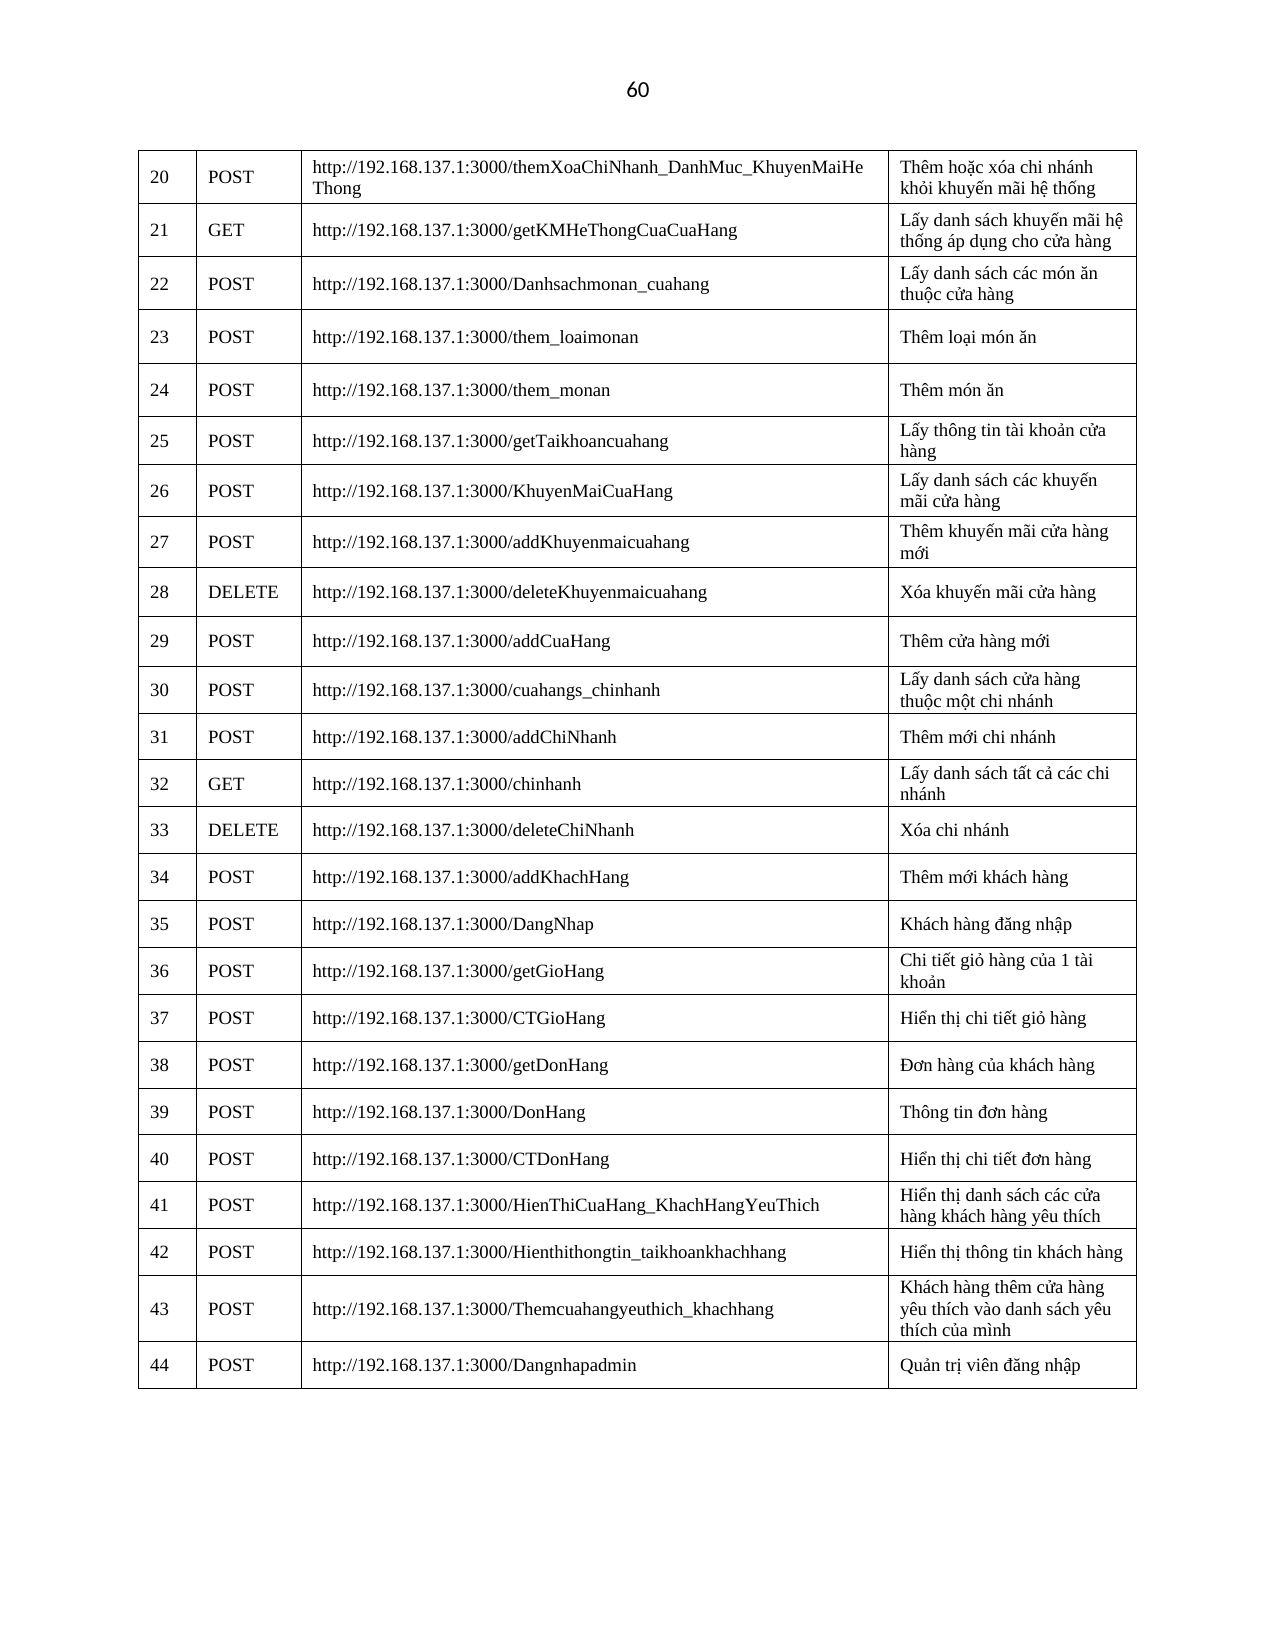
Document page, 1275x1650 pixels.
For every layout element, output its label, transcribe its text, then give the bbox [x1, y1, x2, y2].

table_cell Thêm món ăn [889, 364, 1136, 416]
table_cell GET [197, 760, 301, 806]
table_cell POST [197, 517, 301, 567]
table_cell http://192.168.137.1:3000/chinhanh [302, 760, 888, 806]
table_cell http://192.168.137.1:3000/getKMHeThongCuaCuaHang [302, 204, 888, 256]
table_cell http://192.168.137.1:3000/addKhuyenmaicuahang [302, 517, 888, 567]
table_cell Khách hàng thêm cửa hàng yêu thích vào danh sách yêu thích của mình [889, 1276, 1136, 1341]
table_cell http://192.168.137.1:3000/them_loaimonan [302, 310, 888, 362]
table_cell POST [197, 1342, 301, 1388]
table_cell DELETE [197, 807, 301, 853]
table_cell 27 [139, 517, 196, 567]
table_cell Khách hàng đăng nhập [889, 901, 1136, 947]
table_cell 38 [139, 1042, 196, 1087]
table_cell http://192.168.137.1:3000/Danhsachmonan_cuahang [302, 257, 888, 309]
table_cell 39 [139, 1089, 196, 1134]
table_cell Đơn hàng của khách hàng [889, 1042, 1136, 1087]
table_cell http://192.168.137.1:3000/CTDonHang [302, 1135, 888, 1181]
table_cell Thêm mới chi nhánh [889, 714, 1136, 759]
table_cell Lấy danh sách các món ăn thuộc cửa hàng [889, 257, 1136, 309]
table_cell http://192.168.137.1:3000/Dangnhapadmin [302, 1342, 888, 1388]
table_cell http://192.168.137.1:3000/addCuaHang [302, 617, 888, 666]
table_cell 42 [139, 1229, 196, 1275]
table_cell 35 [139, 901, 196, 947]
table_cell 23 [139, 310, 196, 362]
table_cell Quản trị viên đăng nhập [889, 1342, 1136, 1388]
table_cell Thêm hoặc xóa chi nhánh khỏi khuyến mãi hệ thống [889, 151, 1136, 203]
table_cell GET [197, 204, 301, 256]
table_cell POST [197, 667, 301, 712]
table_cell Chi tiết giỏ hàng của 1 tài khoản [889, 948, 1136, 994]
table_cell http://192.168.137.1:3000/getGioHang [302, 948, 888, 994]
table_cell 34 [139, 854, 196, 900]
table_cell POST [197, 364, 301, 416]
table_cell Lấy danh sách cửa hàng thuộc một chi nhánh [889, 667, 1136, 712]
table_cell Thêm khuyến mãi cửa hàng mới [889, 517, 1136, 567]
table_cell 31 [139, 714, 196, 759]
table_cell DELETE [197, 568, 301, 616]
table_cell 25 [139, 417, 196, 464]
table_cell http://192.168.137.1:3000/Themcuahangyeuthich_khachhang [302, 1276, 888, 1341]
table_cell Lấy danh sách tất cả các chi nhánh [889, 760, 1136, 806]
table_cell POST [197, 1042, 301, 1087]
table_cell 44 [139, 1342, 196, 1388]
table_cell http://192.168.137.1:3000/addKhachHang [302, 854, 888, 900]
table_cell http://192.168.137.1:3000/themXoaChiNhanh_DanhMuc_KhuyenMaiHe Thong [302, 151, 888, 203]
table_cell 37 [139, 995, 196, 1041]
table_cell http://192.168.137.1:3000/getTaikhoancuahang [302, 417, 888, 464]
table_cell POST [197, 1276, 301, 1341]
table_cell 29 [139, 617, 196, 666]
table_cell http://192.168.137.1:3000/deleteChiNhanh [302, 807, 888, 853]
table_cell 33 [139, 807, 196, 853]
table_cell Lấy danh sách khuyến mãi hệ thống áp dụng cho cửa hàng [889, 204, 1136, 256]
table_cell 36 [139, 948, 196, 994]
table_cell POST [197, 465, 301, 516]
table_cell POST [197, 151, 301, 203]
table_cell http://192.168.137.1:3000/HienThiCuaHang_KhachHangYeuThich [302, 1182, 888, 1228]
table_cell POST [197, 995, 301, 1041]
table_cell http://192.168.137.1:3000/Hienthithongtin_taikhoankhachhang [302, 1229, 888, 1275]
table_cell 26 [139, 465, 196, 516]
table_cell 20 [139, 151, 196, 203]
table_cell 28 [139, 568, 196, 616]
table_cell POST [197, 1089, 301, 1134]
table_cell 21 [139, 204, 196, 256]
table_cell POST [197, 617, 301, 666]
table_cell Hiển thị thông tin khách hàng [889, 1229, 1136, 1275]
table_cell 40 [139, 1135, 196, 1181]
table_cell http://192.168.137.1:3000/DonHang [302, 1089, 888, 1134]
table_cell Hiển thị chi tiết giỏ hàng [889, 995, 1136, 1041]
table_cell Lấy thông tin tài khoản cửa hàng [889, 417, 1136, 464]
table_cell POST [197, 854, 301, 900]
table_cell 43 [139, 1276, 196, 1341]
table_cell Thêm cửa hàng mới [889, 617, 1136, 666]
table_cell POST [197, 948, 301, 994]
table_cell Thêm mới khách hàng [889, 854, 1136, 900]
table_cell Lấy danh sách các khuyến mãi cửa hàng [889, 465, 1136, 516]
table_cell 32 [139, 760, 196, 806]
table_cell 41 [139, 1182, 196, 1228]
table_cell POST [197, 417, 301, 464]
table_cell Xóa chi nhánh [889, 807, 1136, 853]
table_cell http://192.168.137.1:3000/deleteKhuyenmaicuahang [302, 568, 888, 616]
table_cell Xóa khuyến mãi cửa hàng [889, 568, 1136, 616]
table_cell http://192.168.137.1:3000/CTGioHang [302, 995, 888, 1041]
table_cell Thông tin đơn hàng [889, 1089, 1136, 1134]
table_cell http://192.168.137.1:3000/addChiNhanh [302, 714, 888, 759]
table_cell POST [197, 1182, 301, 1228]
table_cell http://192.168.137.1:3000/DangNhap [302, 901, 888, 947]
table_cell 30 [139, 667, 196, 712]
table_cell Hiển thị chi tiết đơn hàng [889, 1135, 1136, 1181]
table_cell http://192.168.137.1:3000/cuahangs_chinhanh [302, 667, 888, 712]
table_cell 22 [139, 257, 196, 309]
table_cell POST [197, 1135, 301, 1181]
table_cell Thêm loại món ăn [889, 310, 1136, 362]
table_cell Hiển thị danh sách các cửa hàng khách hàng yêu thích [889, 1182, 1136, 1228]
table_cell POST [197, 714, 301, 759]
table_cell POST [197, 310, 301, 362]
table_cell POST [197, 257, 301, 309]
table_cell POST [197, 1229, 301, 1275]
table_cell http://192.168.137.1:3000/them_monan [302, 364, 888, 416]
table_cell http://192.168.137.1:3000/getDonHang [302, 1042, 888, 1087]
table_cell 24 [139, 364, 196, 416]
table_cell http://192.168.137.1:3000/KhuyenMaiCuaHang [302, 465, 888, 516]
table_cell POST [197, 901, 301, 947]
